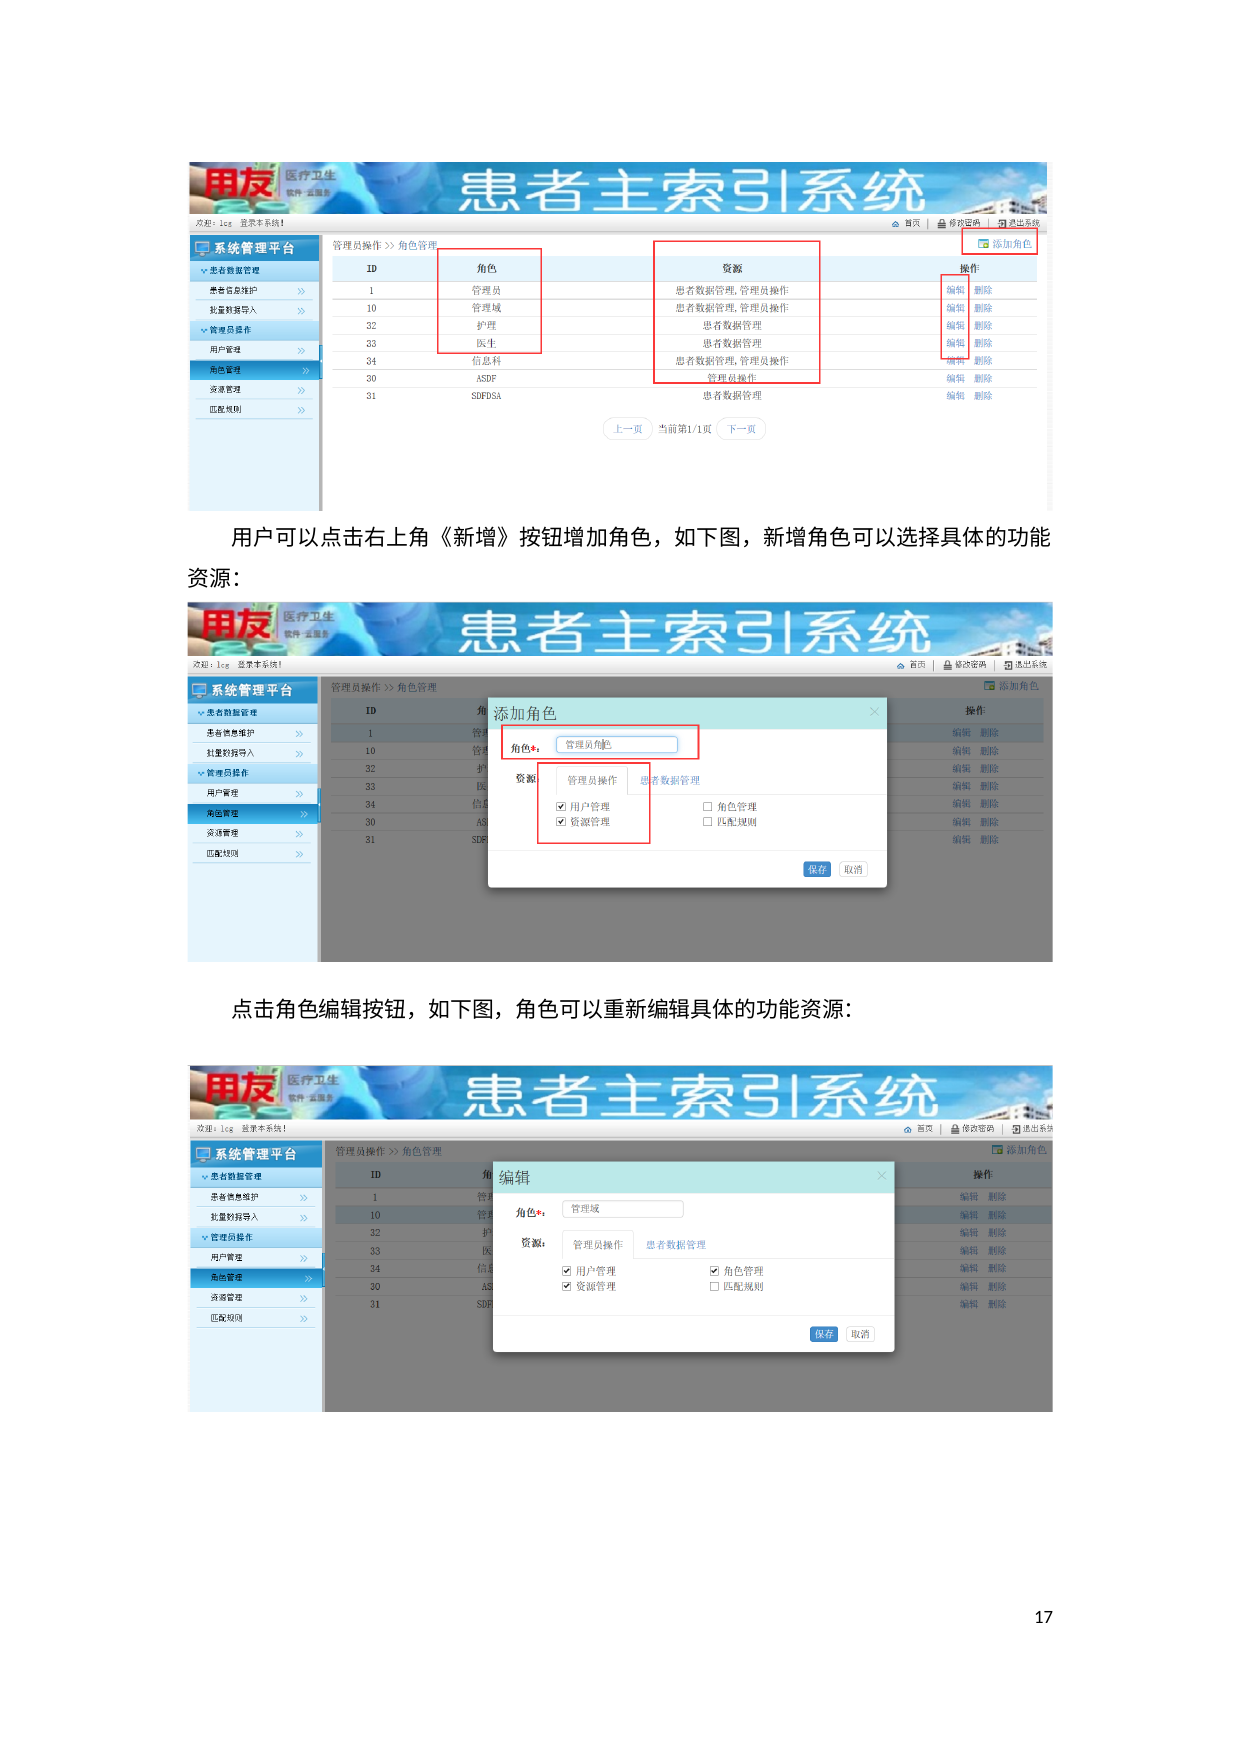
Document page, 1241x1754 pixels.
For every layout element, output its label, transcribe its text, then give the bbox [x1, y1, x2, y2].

text 点击角色编辑按钮，如下图，角色可以重新编辑具体的功能资源： [187, 992, 1053, 1023]
text 用户可以点击右上角《新增》按钮增加角色，如下图，新增角色可以选择具体的功能资源： [187, 519, 1053, 592]
picture [187, 162, 1053, 511]
picture [187, 1065, 1053, 1412]
picture [187, 601, 1053, 962]
